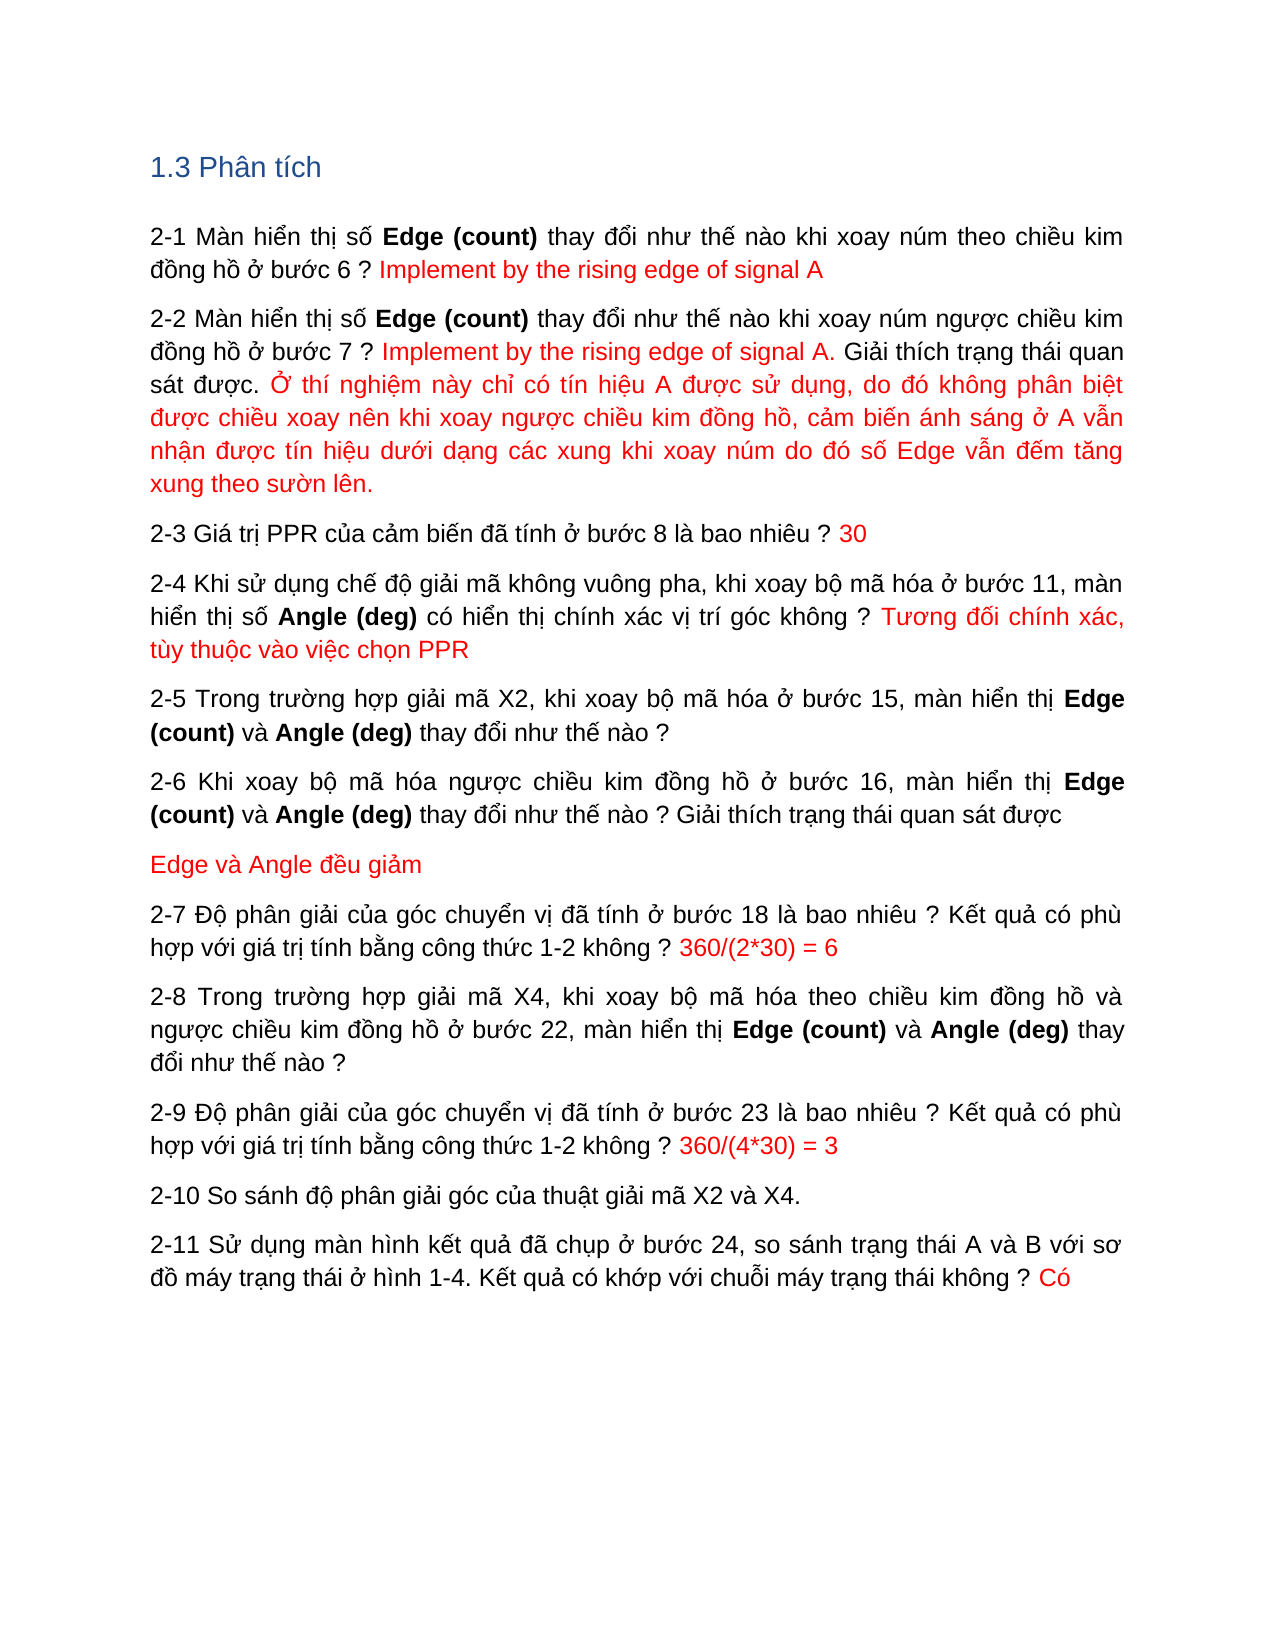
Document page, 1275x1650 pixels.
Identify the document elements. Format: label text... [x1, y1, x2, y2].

text 2-2 Màn hiển thị số Edge (count) thay đổi như thế nào khi xoay núm ngược chiều kim đồng hồ ở bước 7 ? Implement by the rising edge of signal A. Giải thích trạng thái quan sát được. Ở thí nghiệm này chỉ có tín hiệu A được sử dụng, do đó không phân biệt được chiều xoay nên khi xoay ngược chiều kim đồng hồ, cảm biến ánh sáng ở A vẫn nhận được tín hiệu dưới dạng các xung khi xoay núm do đó số Edge vẫn đếm tăng xung theo sườn lên. [150, 304, 1125, 498]
text Edge và Angle đều giảm [150, 850, 1125, 879]
text 2-9 Độ phân giải của góc chuyển vị đã tính ở bước 23 là bao nhiêu ? Kết quả có phù hợp với giá trị tính bằng công thức 1-2 không ? 360/(4*30) = 3 [150, 1098, 1125, 1160]
text 2-1 Màn hiển thị số Edge (count) thay đổi như thế nào khi xoay núm theo chiều kim đồng hồ ở bước 6 ? Implement by the rising edge of signal A [150, 222, 1125, 283]
text 2-3 Giá trị PPR của cảm biến đã tính ở bước 8 là bao nhiêu ? 30 [150, 519, 1125, 548]
text 2-8 Trong trường hợp giải mã X4, khi xoay bộ mã hóa theo chiều kim đồng hồ và ngược chiều kim đồng hồ ở bước 22, màn hiển thị Edge (count) và Angle (deg) thay đổi như thế nào ? [150, 982, 1125, 1077]
text 2-4 Khi sử dụng chế độ giải mã không vuông pha, khi xoay bộ mã hóa ở bước 11, màn hiển thị số Angle (deg) có hiển thị chính xác vị trí góc không ? Tương đối chính xác, tùy thuộc vào việc chọn PPR [150, 569, 1125, 663]
text 2-5 Trong trường hợp giải mã X2, khi xoay bộ mã hóa ở bước 15, màn hiển thị Edge (count) và Angle (deg) thay đổi như thế nào ? [150, 684, 1125, 746]
text 2-10 So sánh độ phân giải góc của thuật giải mã X2 và X4. [150, 1181, 1125, 1209]
text 2-7 Độ phân giải của góc chuyển vị đã tính ở bước 18 là bao nhiêu ? Kết quả có phù hợp với giá trị tính bằng công thức 1-2 không ? 360/(2*30) = 6 [150, 899, 1125, 961]
text 2-11 Sử dụng màn hình kết quả đã chụp ở bước 24, so sánh trạng thái A và B với sơ đồ máy trạng thái ở hình 1-4. Kết quả có khớp với chuỗi máy trạng thái không ? Có [150, 1230, 1125, 1292]
text 2-6 Khi xoay bộ mã hóa ngược chiều kim đồng hồ ở bước 16, màn hiển thị Edge (count) và Angle (deg) thay đổi như thế nào ? Giải thích trạng thái quan sát được [150, 767, 1125, 829]
subtitle 1.3 Phân tích [150, 150, 1125, 183]
